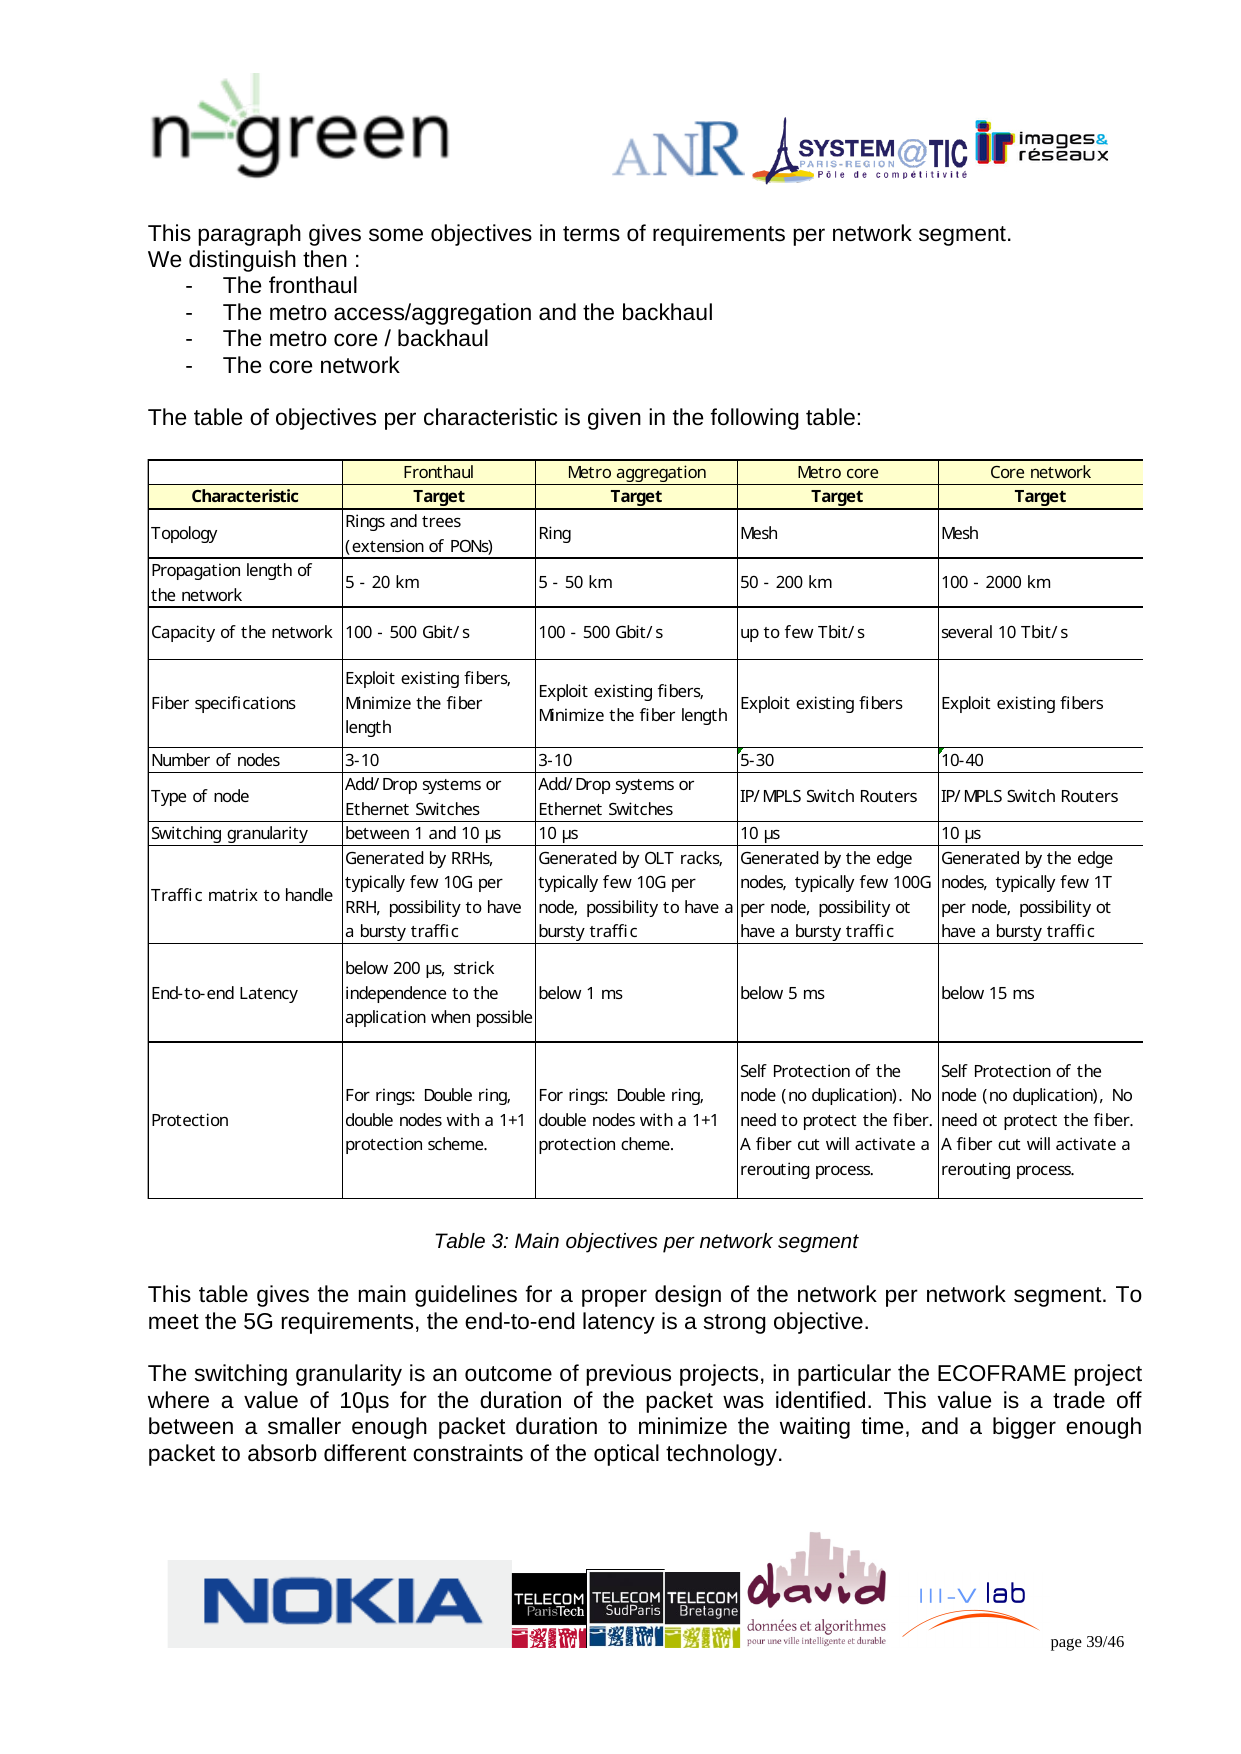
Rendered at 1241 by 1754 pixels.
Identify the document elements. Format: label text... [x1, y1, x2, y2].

list The metro access/aggregation and the backhaul [185, 299, 1144, 325]
picture [975, 93, 1109, 191]
text The table of objectives per characteristic is given in the following table: [148, 404, 1144, 431]
picture [167, 1529, 1051, 1648]
list The metro core / backhaul [185, 325, 1144, 352]
list The core network [185, 352, 1144, 378]
text This paragraph gives some objectives in terms of requirements per network segment. [148, 220, 1144, 246]
text The switching granularity is an outcome of previous projects, in particular the ECOFRAME project where a value of 10µs for the duration of the packet was identified. This value is a trade off between a smaller enough packet duration to minimize the waiting time, and a bigger enough packet to absorb different constraints of the optical technology. [148, 1360, 1144, 1466]
text This table gives the main guidelines for a proper design of the network per network segment. To meet the 5G requirements, the end-to-end latency is a strong objective. [148, 1281, 1144, 1334]
picture [147, 73, 454, 191]
text We distinguish then : [148, 246, 1144, 272]
list The fronthaul [185, 272, 1144, 299]
text Table 3: Main objectives per network segment [148, 1229, 1144, 1253]
